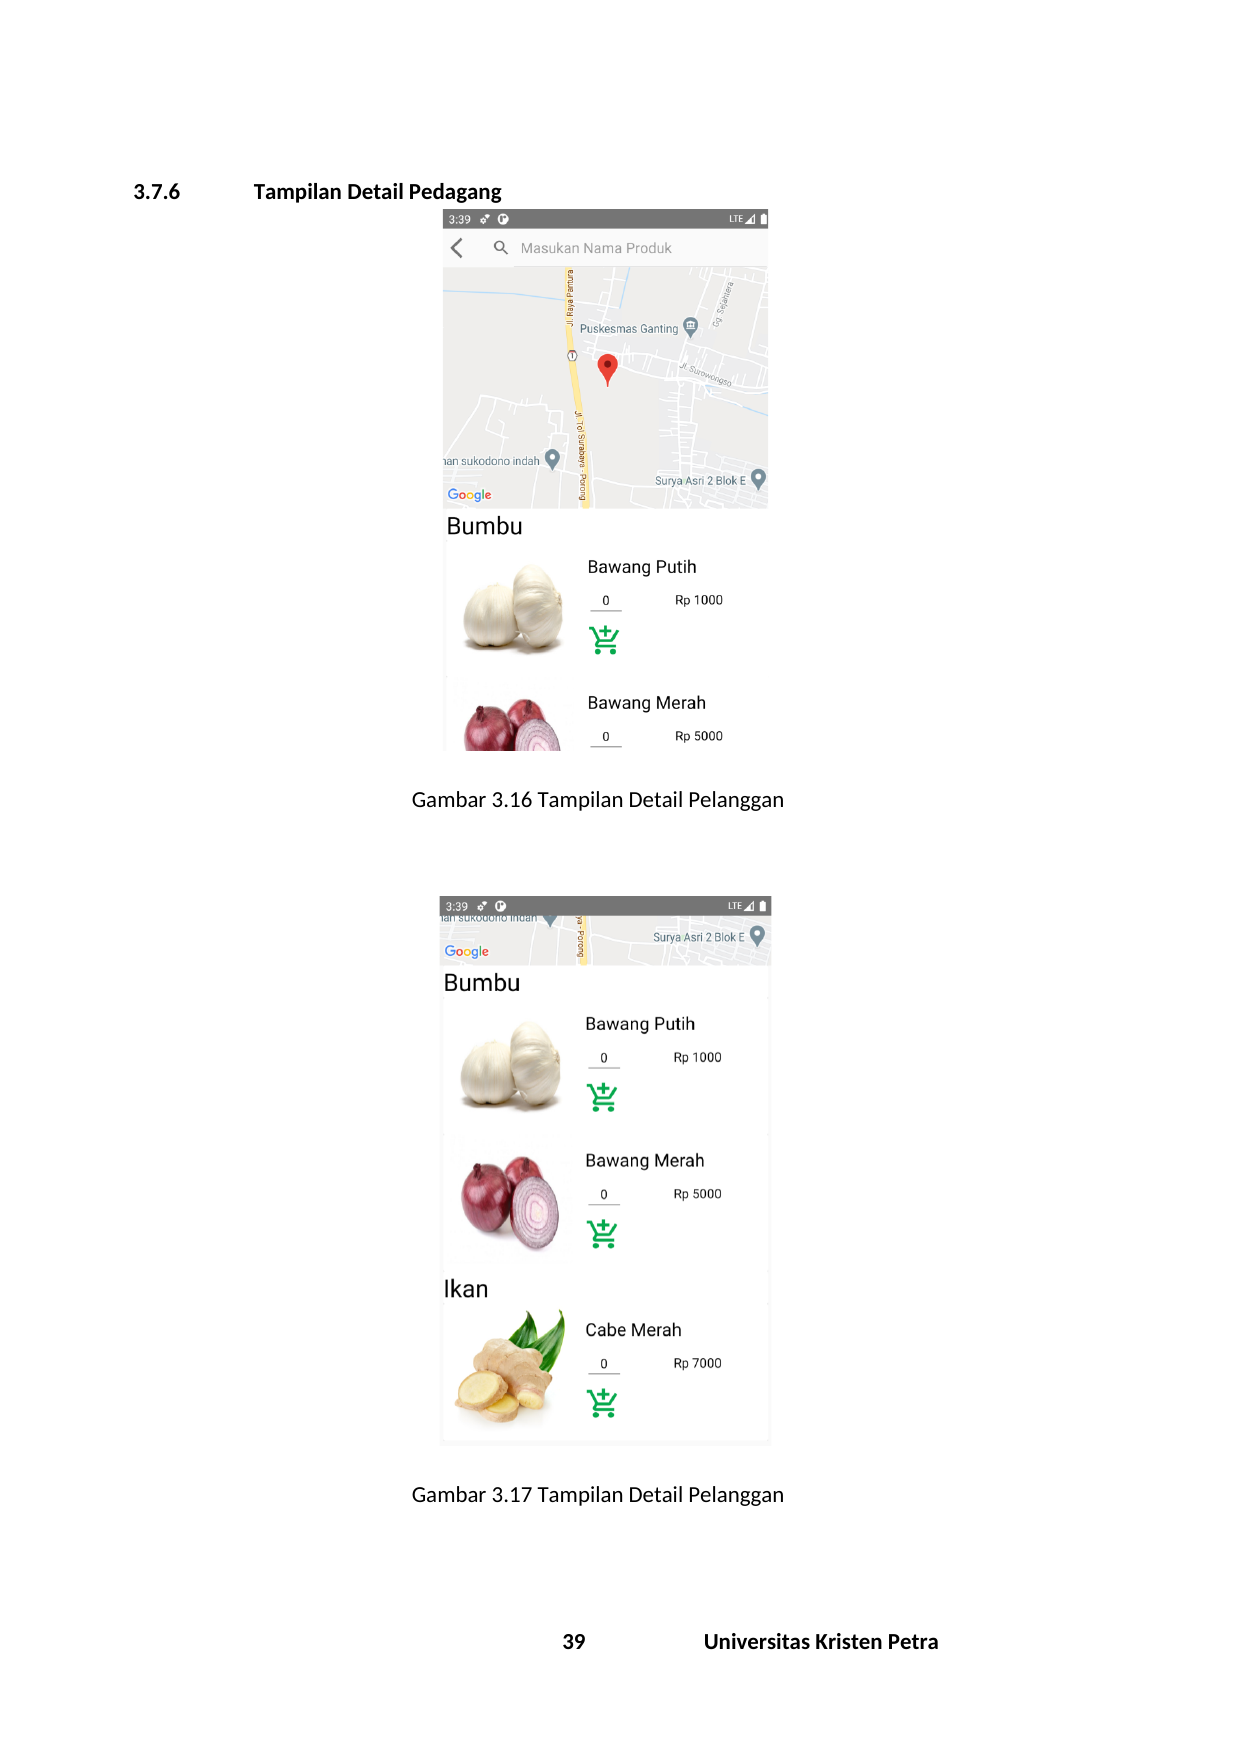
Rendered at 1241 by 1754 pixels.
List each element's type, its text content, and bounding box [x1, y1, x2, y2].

picture [442, 209, 769, 751]
picture [439, 896, 772, 1446]
subtitle Tampilan Detail Pedagang [133, 177, 1063, 205]
